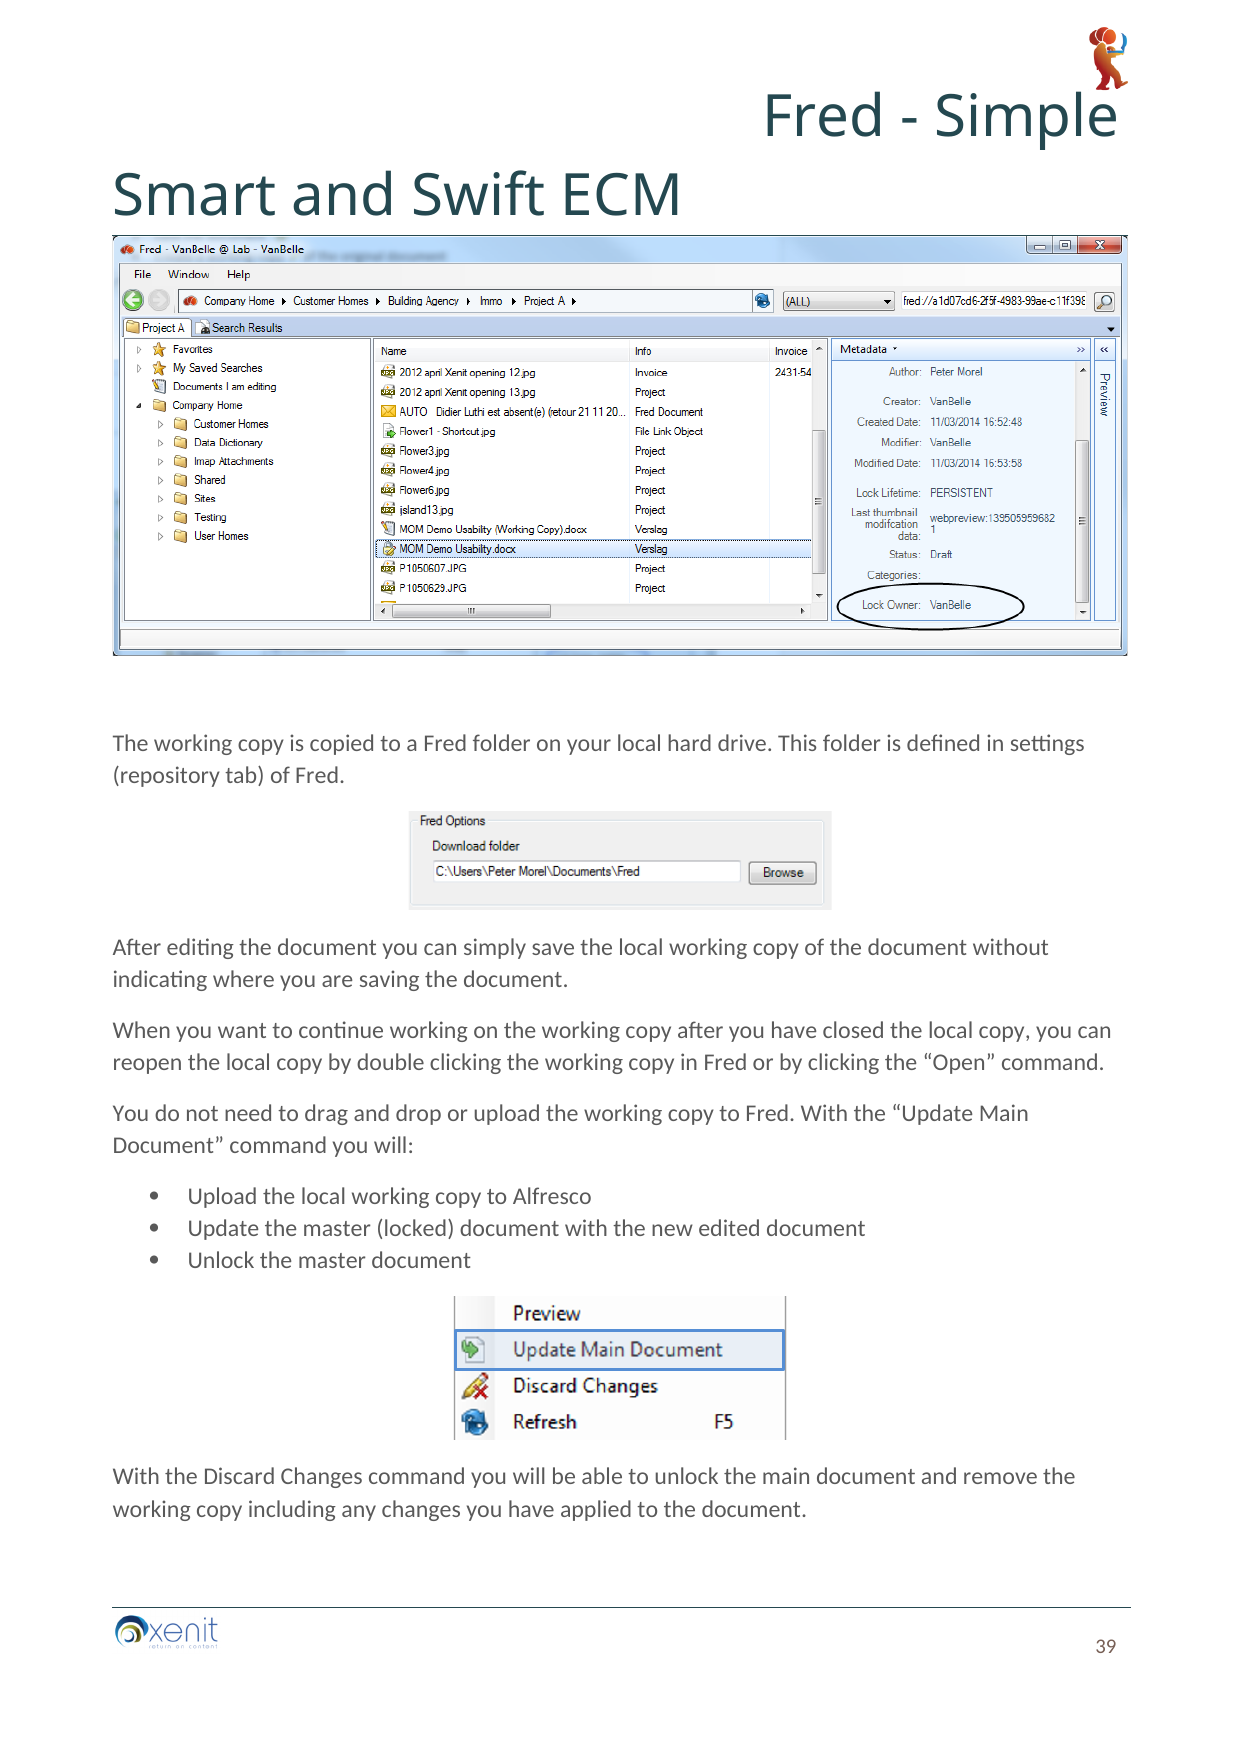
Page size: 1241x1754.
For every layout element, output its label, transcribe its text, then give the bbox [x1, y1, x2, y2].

picture [453, 1296, 787, 1440]
text The working copy is copied to a Fred folder on your local hard drive. This folder is defined in settings (repository tab) of Fred. [112, 728, 1128, 790]
list Unlock the master document [150, 1245, 1128, 1274]
text With the Discard Changes command you will be able to unlock the main document and remove the working copy including any changes you have applied to the document. [112, 1461, 1128, 1523]
list Update the master (locked) document with the new edited document [150, 1213, 1128, 1242]
text After editing the document you can simply save the local working copy of the document without indicating where you are saving the document. [112, 932, 1128, 993]
list Upload the local working copy to Alfresco [150, 1181, 1128, 1210]
picture [112, 236, 1128, 656]
text You do not need to drag and drop or upload the working copy to Fred. With the “Update Main Document” command you will: [112, 1098, 1128, 1159]
text When you want to continue working on the working copy after you have closed the local copy, you can reopen the local copy by double clicking the working copy in Fred or by clicking the “Open” command. [112, 1015, 1128, 1076]
picture [1087, 25, 1130, 94]
picture [408, 811, 832, 910]
picture [112, 1610, 222, 1654]
